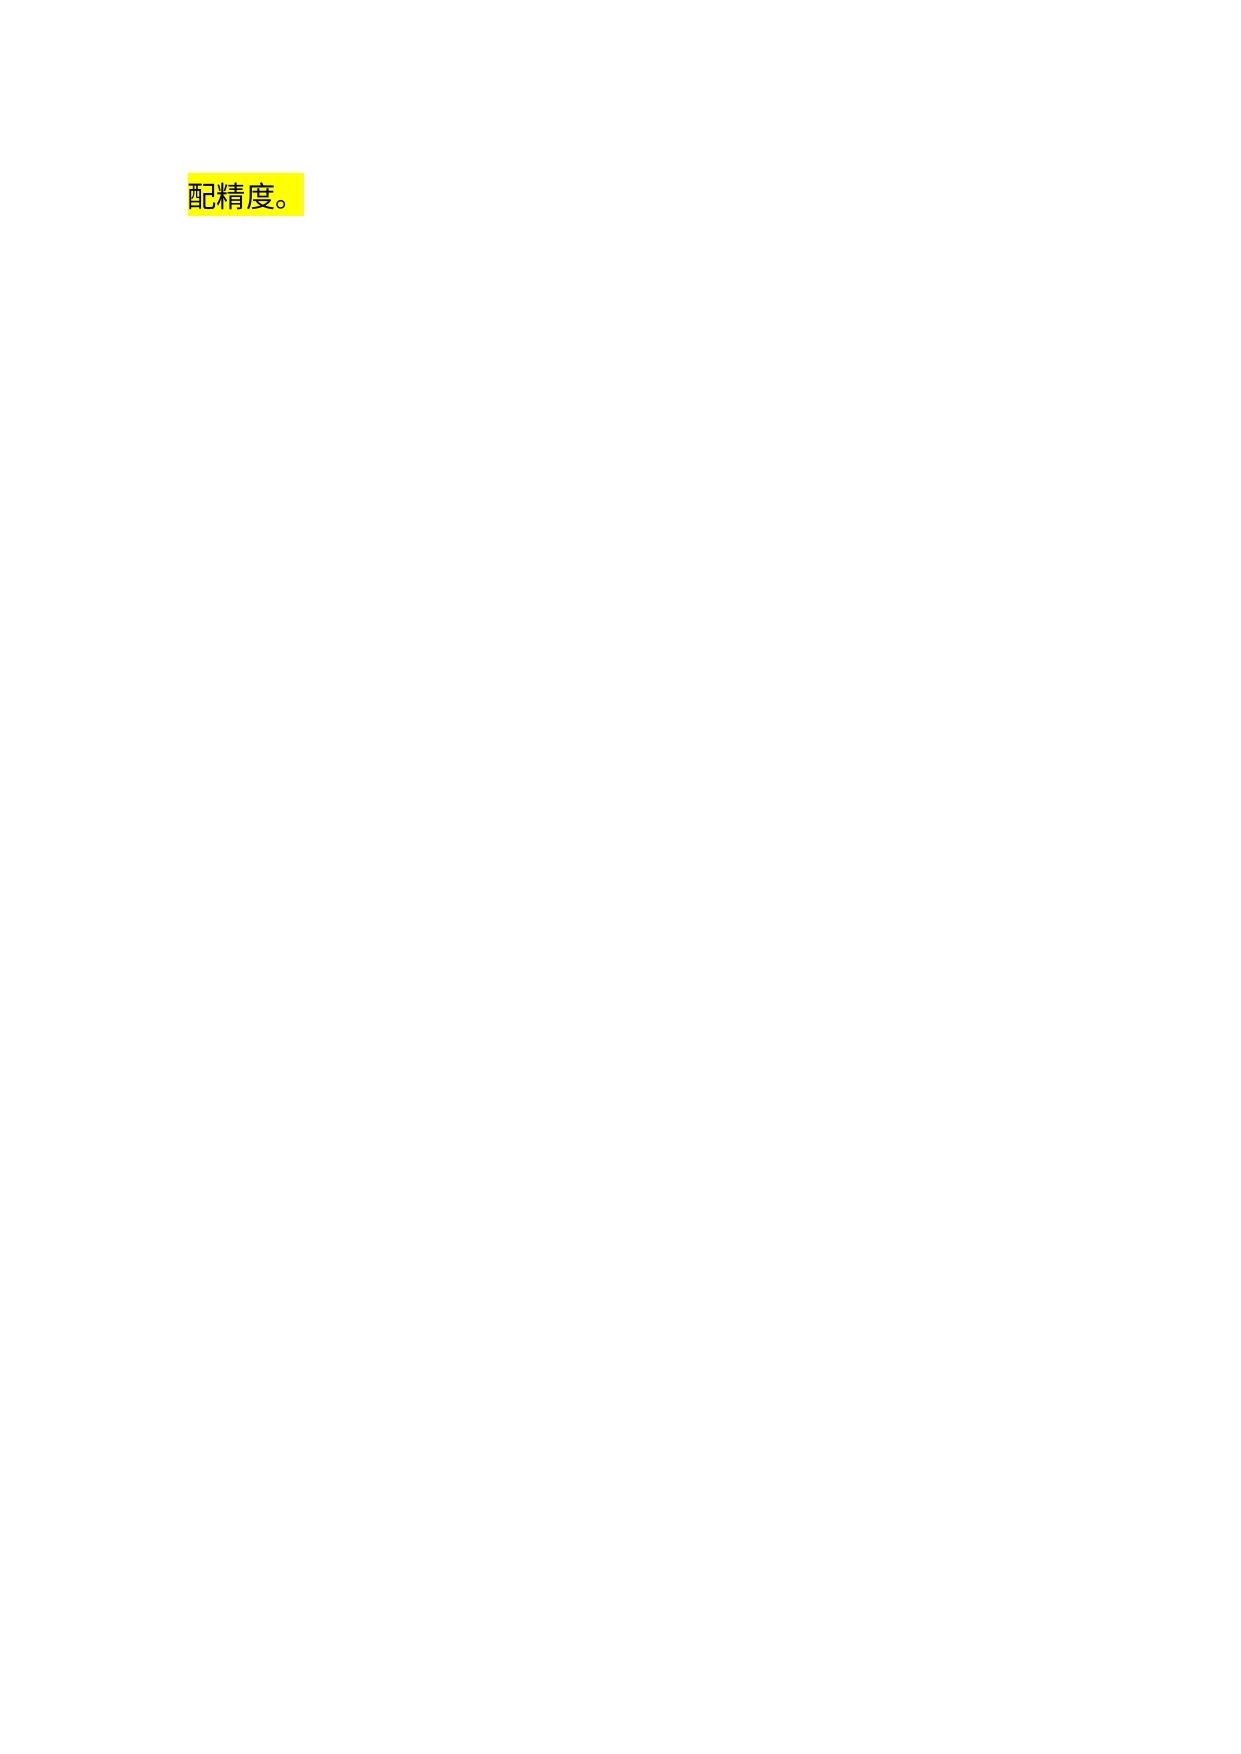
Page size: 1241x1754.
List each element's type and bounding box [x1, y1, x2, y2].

text [187, 162, 1053, 227]
